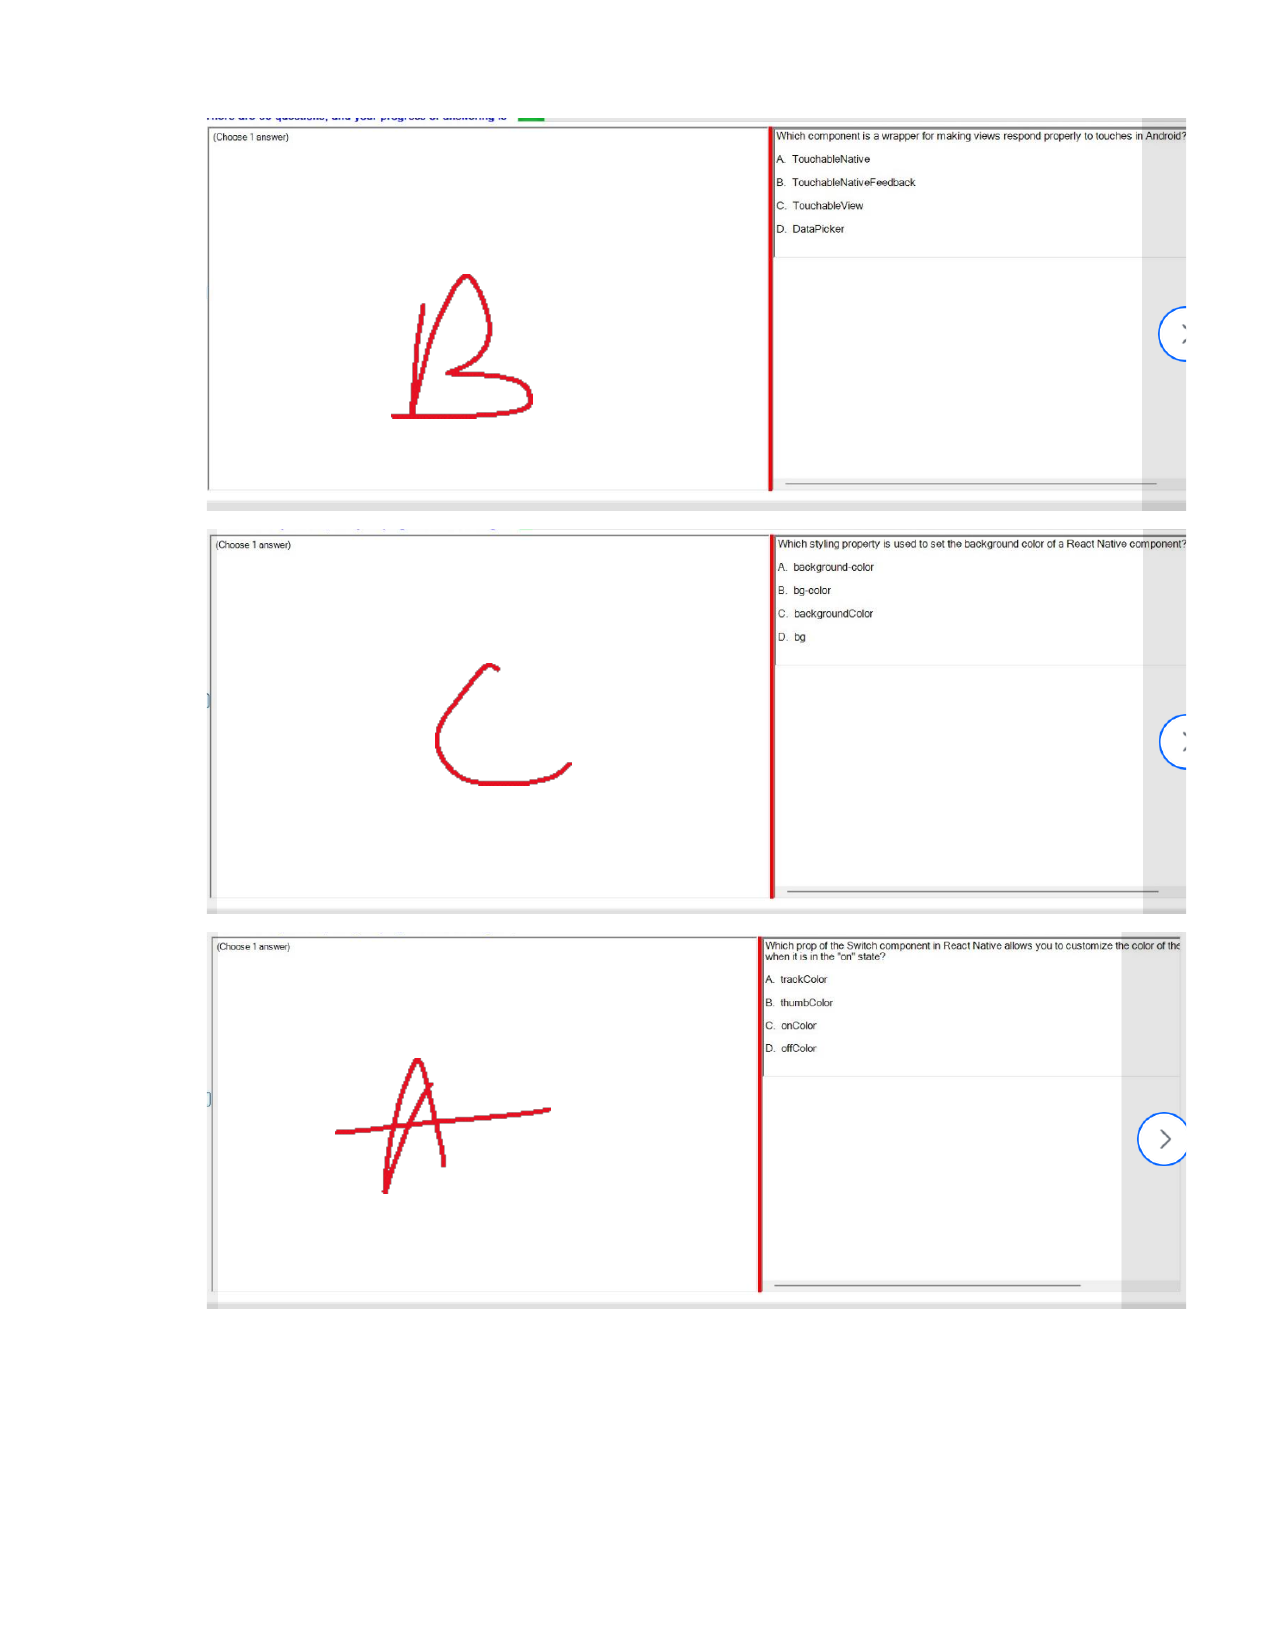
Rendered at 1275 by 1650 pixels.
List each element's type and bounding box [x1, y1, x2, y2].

picture [206, 529, 1187, 914]
picture [206, 118, 1187, 511]
picture [206, 932, 1187, 1309]
